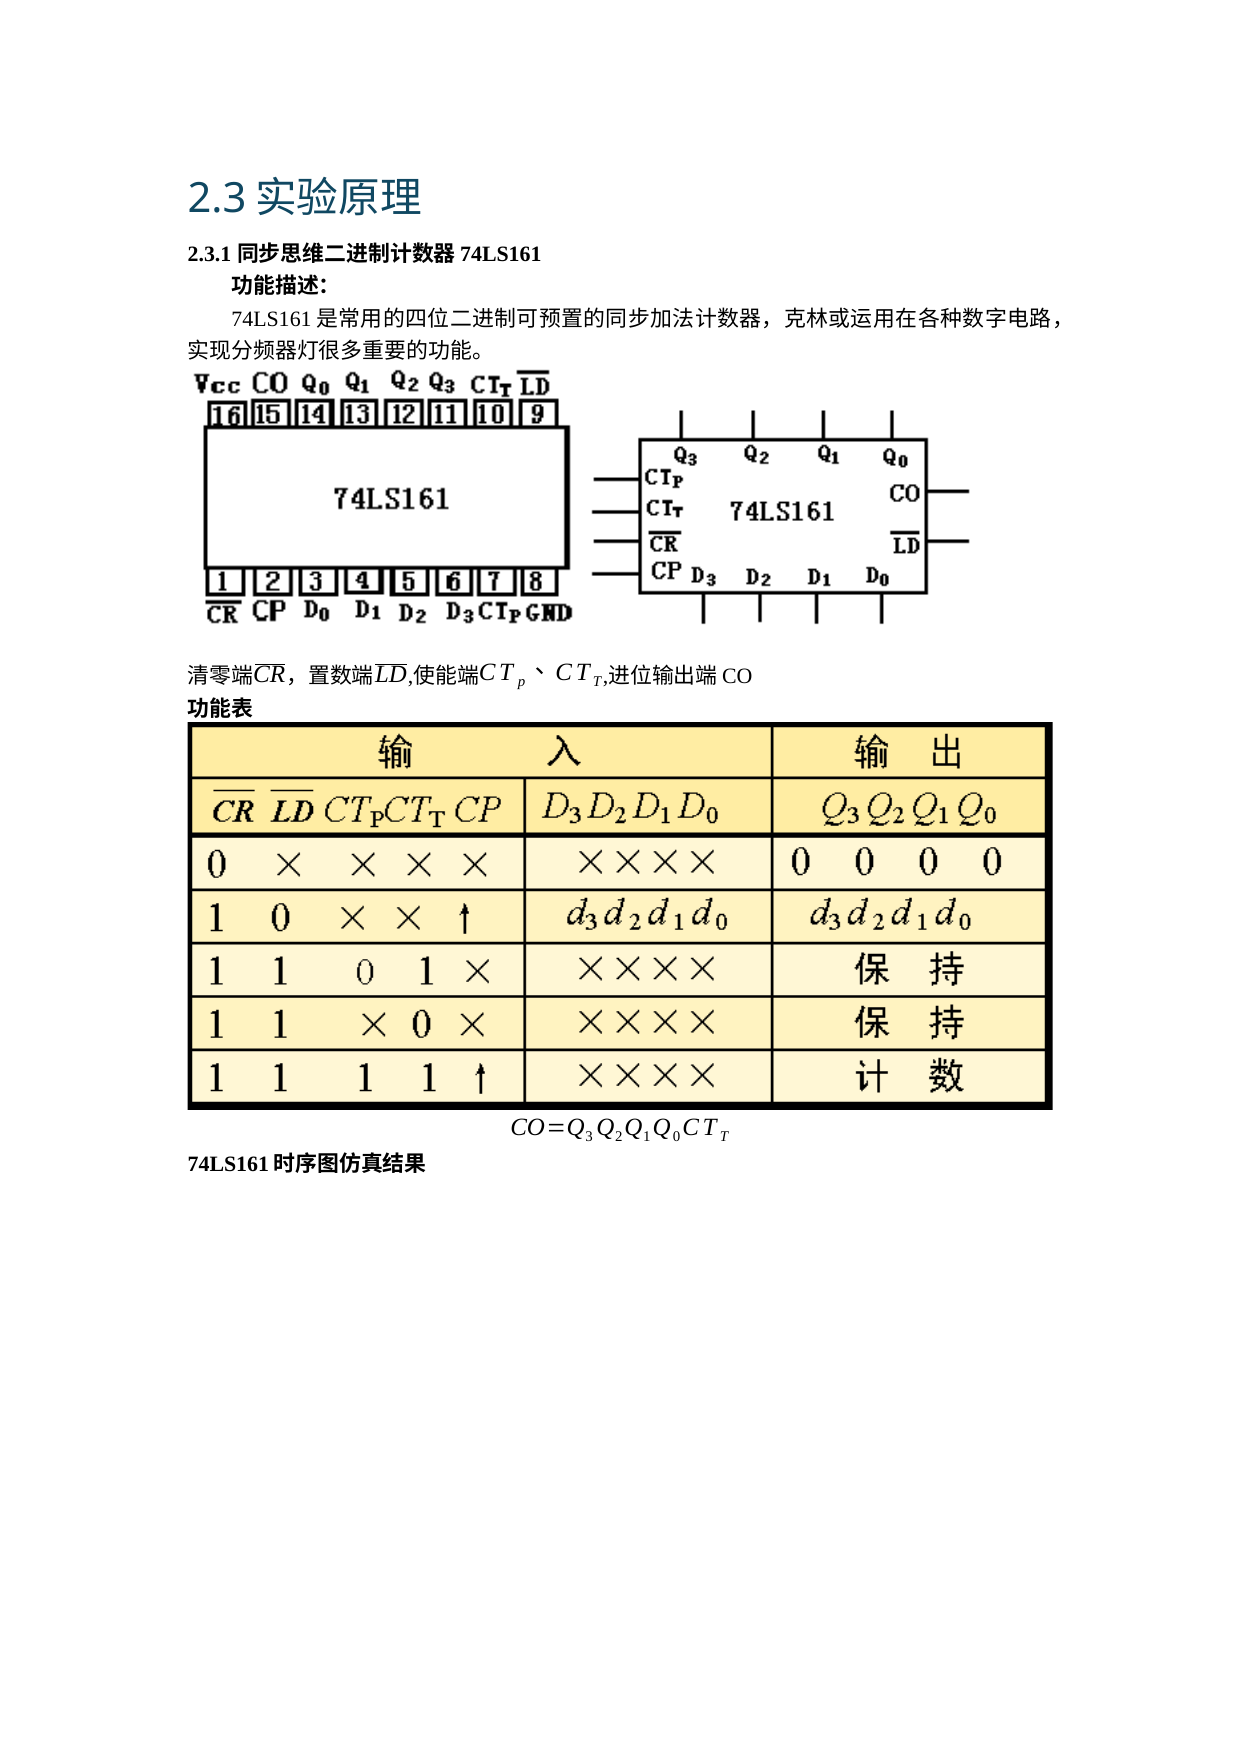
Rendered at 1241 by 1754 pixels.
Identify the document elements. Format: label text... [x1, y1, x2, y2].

picture [187, 365, 978, 631]
text 2.3.1 同步思维二进制计数器74LS161 [187, 235, 1053, 268]
subtitle 2.3实验原理 [187, 162, 1053, 227]
text 功能表 [187, 690, 1053, 722]
text 清零端，置数端,使能端,进位输出端CO [187, 658, 1053, 690]
text 74LS161时序图仿真结果 [187, 1145, 1053, 1178]
text 74LS161是常用的四位二进制可预置的同步加法计数器，克林或运用在各种数字电路，实现分频器灯很多重要的功能。 [187, 300, 1053, 365]
picture [187, 722, 1053, 1110]
text 功能描述： [187, 268, 1053, 300]
